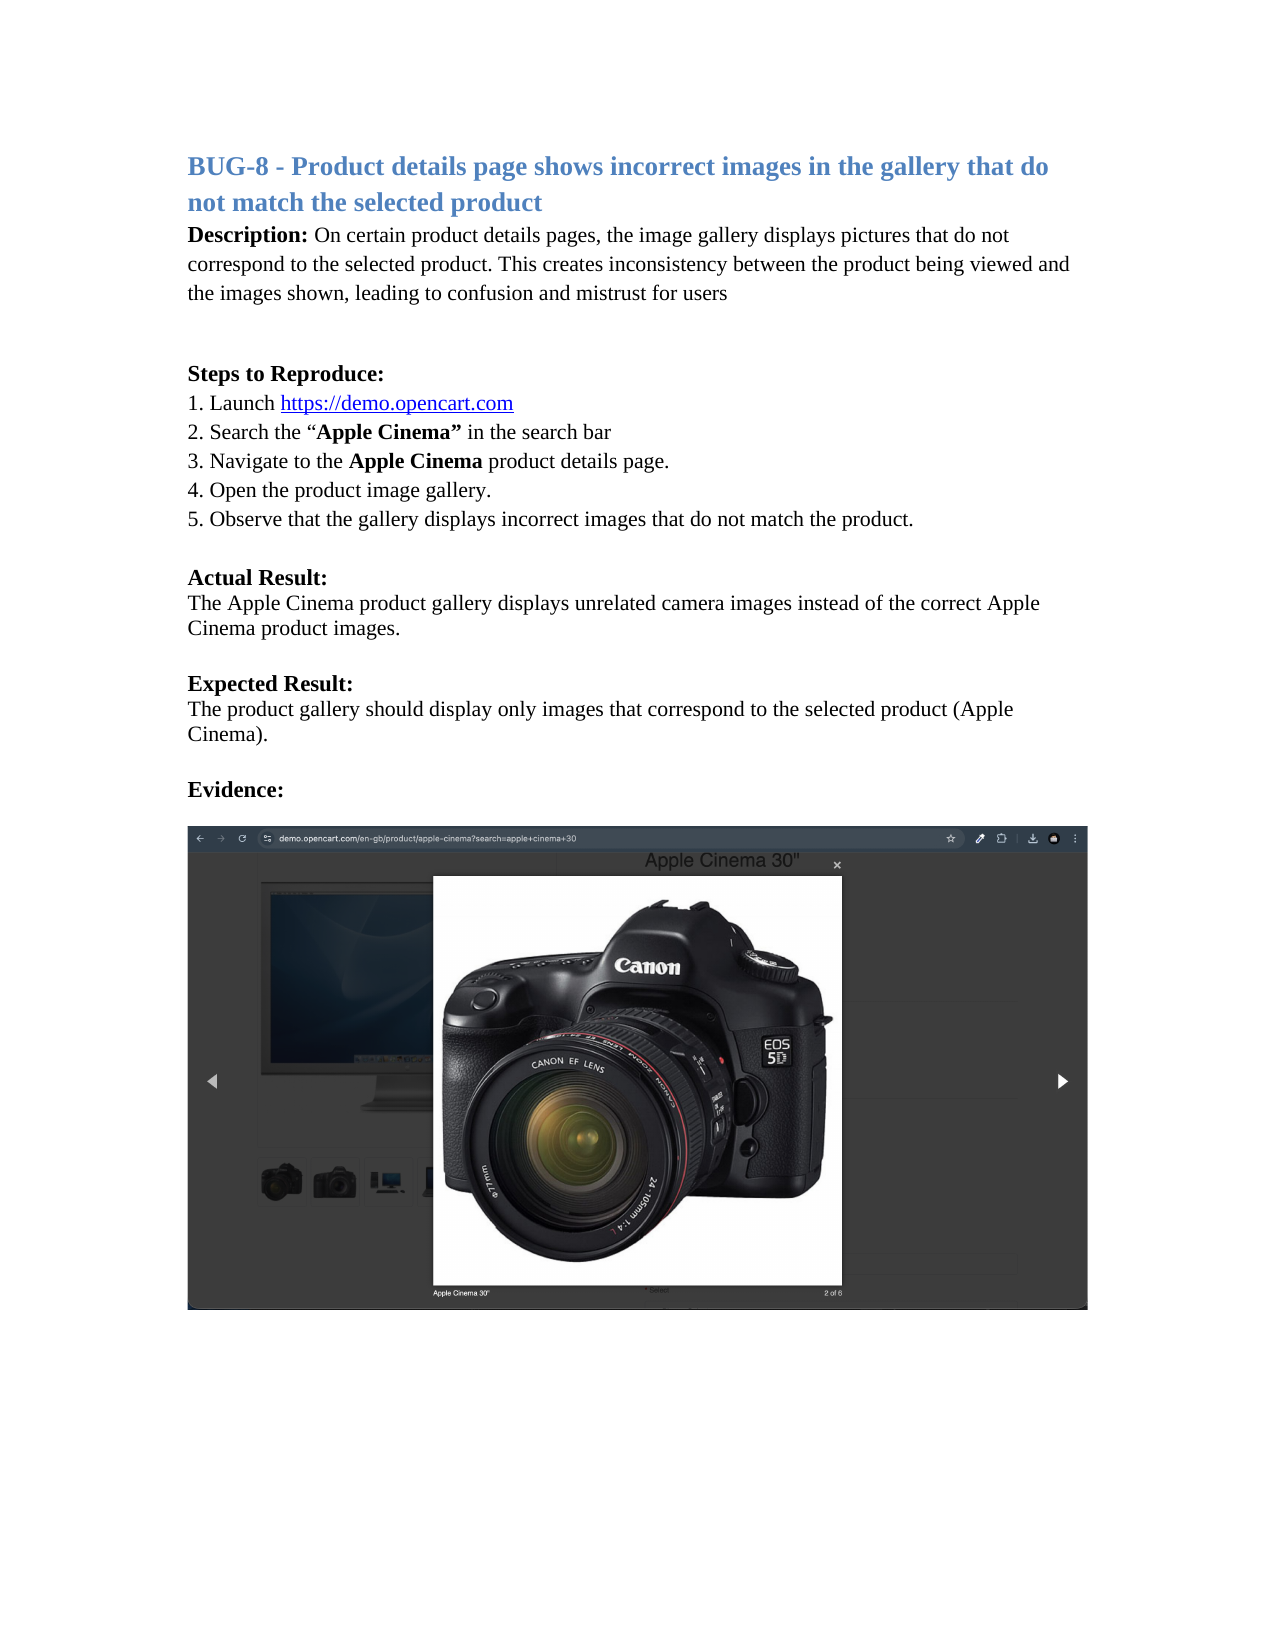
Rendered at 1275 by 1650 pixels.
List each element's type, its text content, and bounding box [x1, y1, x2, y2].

text Evidence: [187, 776, 1087, 802]
text Steps to Reproduce: 1. Launch https://demo.opencart.com 2. Search the “Apple Cinema” in the search bar 3. Navigate to the Apple Cinema product details page. 4. Open the product image gallery. 5. Observe that the gallery displays incorrect images that do not match the product. [187, 360, 1087, 531]
subtitle BUG-8 - Product details page shows incorrect images in the gallery that do not match the selected product Description: On certain product details pages, the image gallery displays pictures that do not correspond to the selected product. This creates inconsistency between the product being viewed and the images shown, leading to confusion and mistrust for users [187, 150, 1087, 305]
text Expected Result: The product gallery should display only images that correspond to the selected product (Apple Cinema). [187, 670, 1087, 747]
picture [187, 826, 1088, 1310]
text Actual Result: The Apple Cinema product gallery displays unrelated camera images instead of the correct Apple Cinema product images. [187, 564, 1087, 641]
